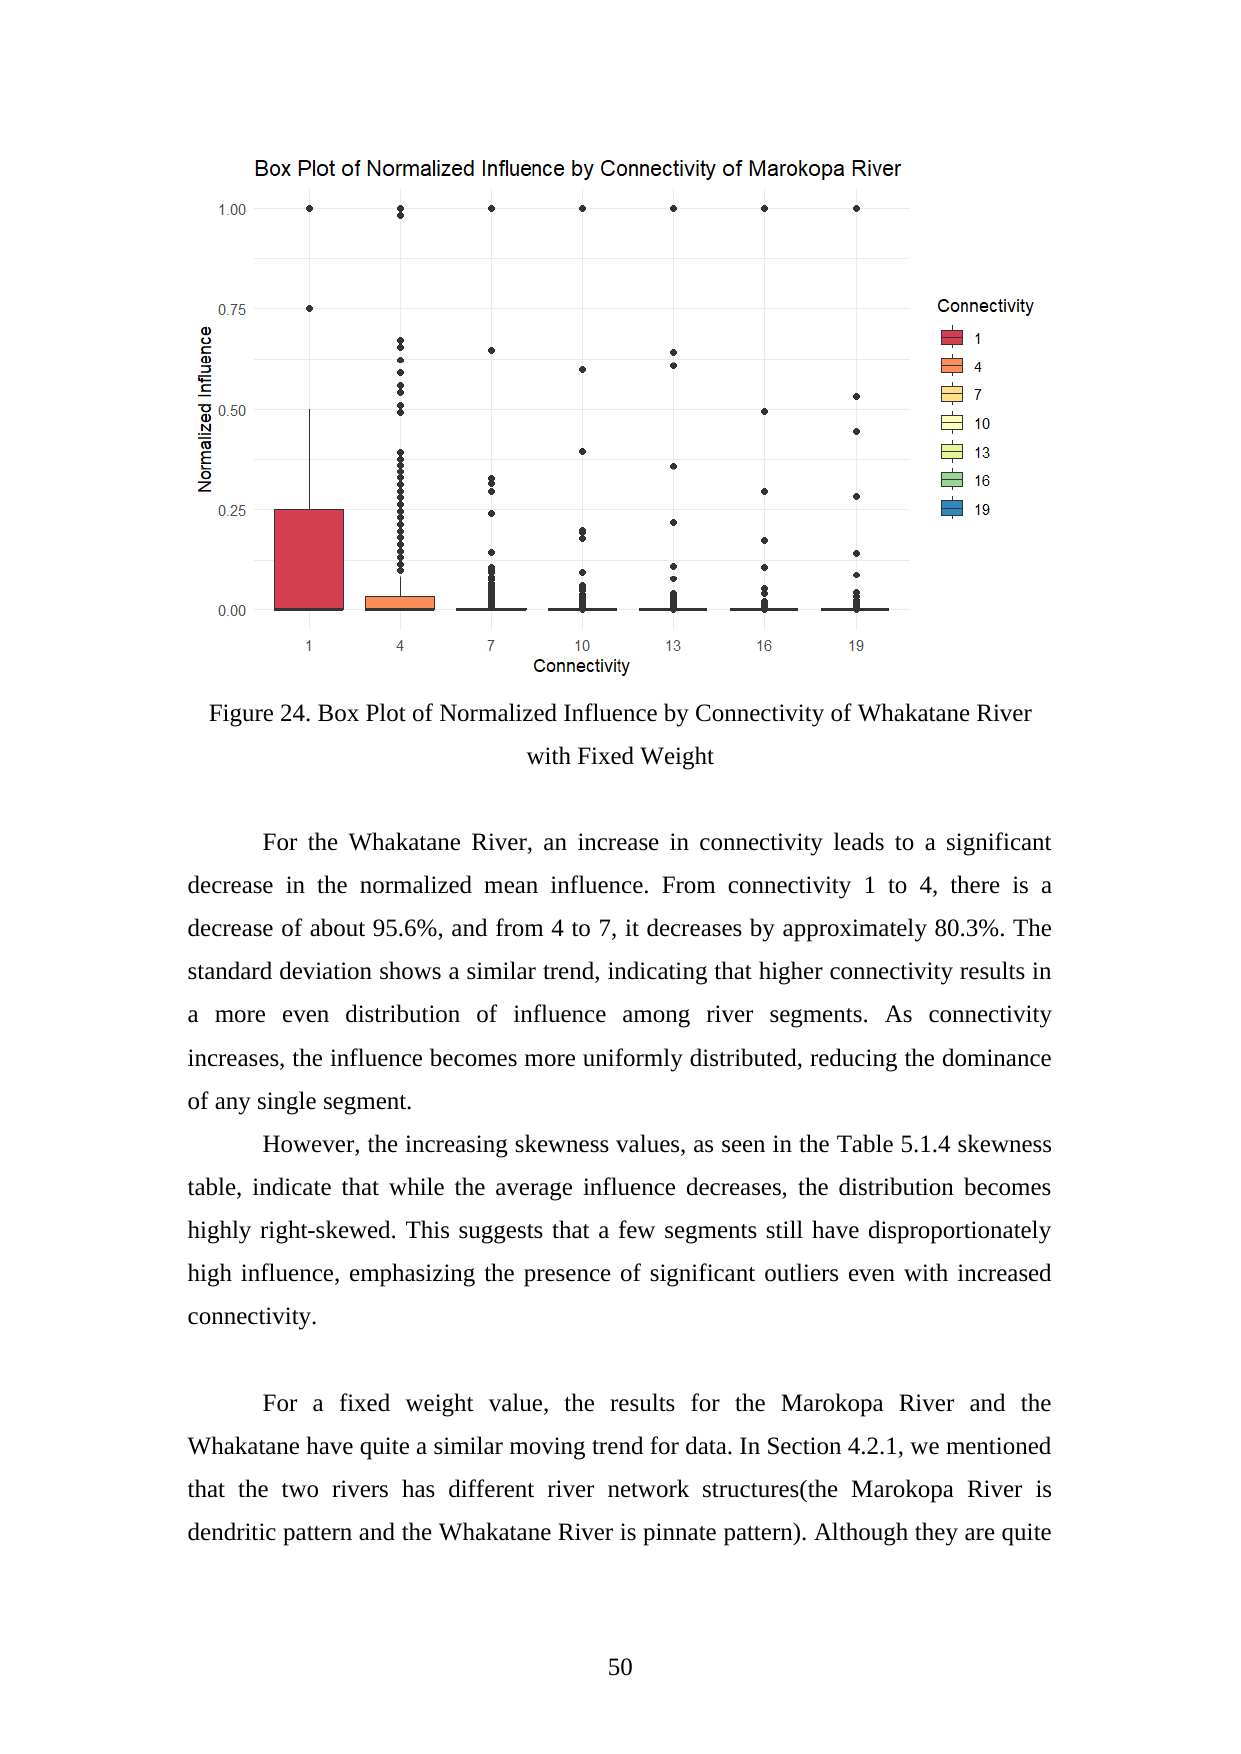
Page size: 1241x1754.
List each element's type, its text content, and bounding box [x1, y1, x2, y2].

text For the Whakatane River, an increase in connectivity leads to a significant decrease in the normalized mean influence. From connectivity 1 to 4, there is a decrease of about 95.6%, and from 4 to 7, it decreases by approximately 80.3%. The standard deviation shows a similar trend, indicating that higher connectivity results in a more even distribution of influence among river segments. As connectivity increases, the influence becomes more uniformly distributed, reducing the dominance of any single segment. [187, 827, 1053, 1114]
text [187, 1388, 1053, 1546]
text Figure 24. Box Plot of Normalized Influence by Connectivity of Whakatane River with Fixed Weight [187, 698, 1053, 769]
text However, the increasing skewness values, as seen in the Table 5.1.4 skewness table, indicate that while the average influence decreases, the distribution becomes highly right-skewed. This suggests that a few segments still have disproportionately high influence, emphasizing the presence of significant outliers even with increased connectivity. [187, 1129, 1053, 1330]
picture [187, 150, 1052, 684]
